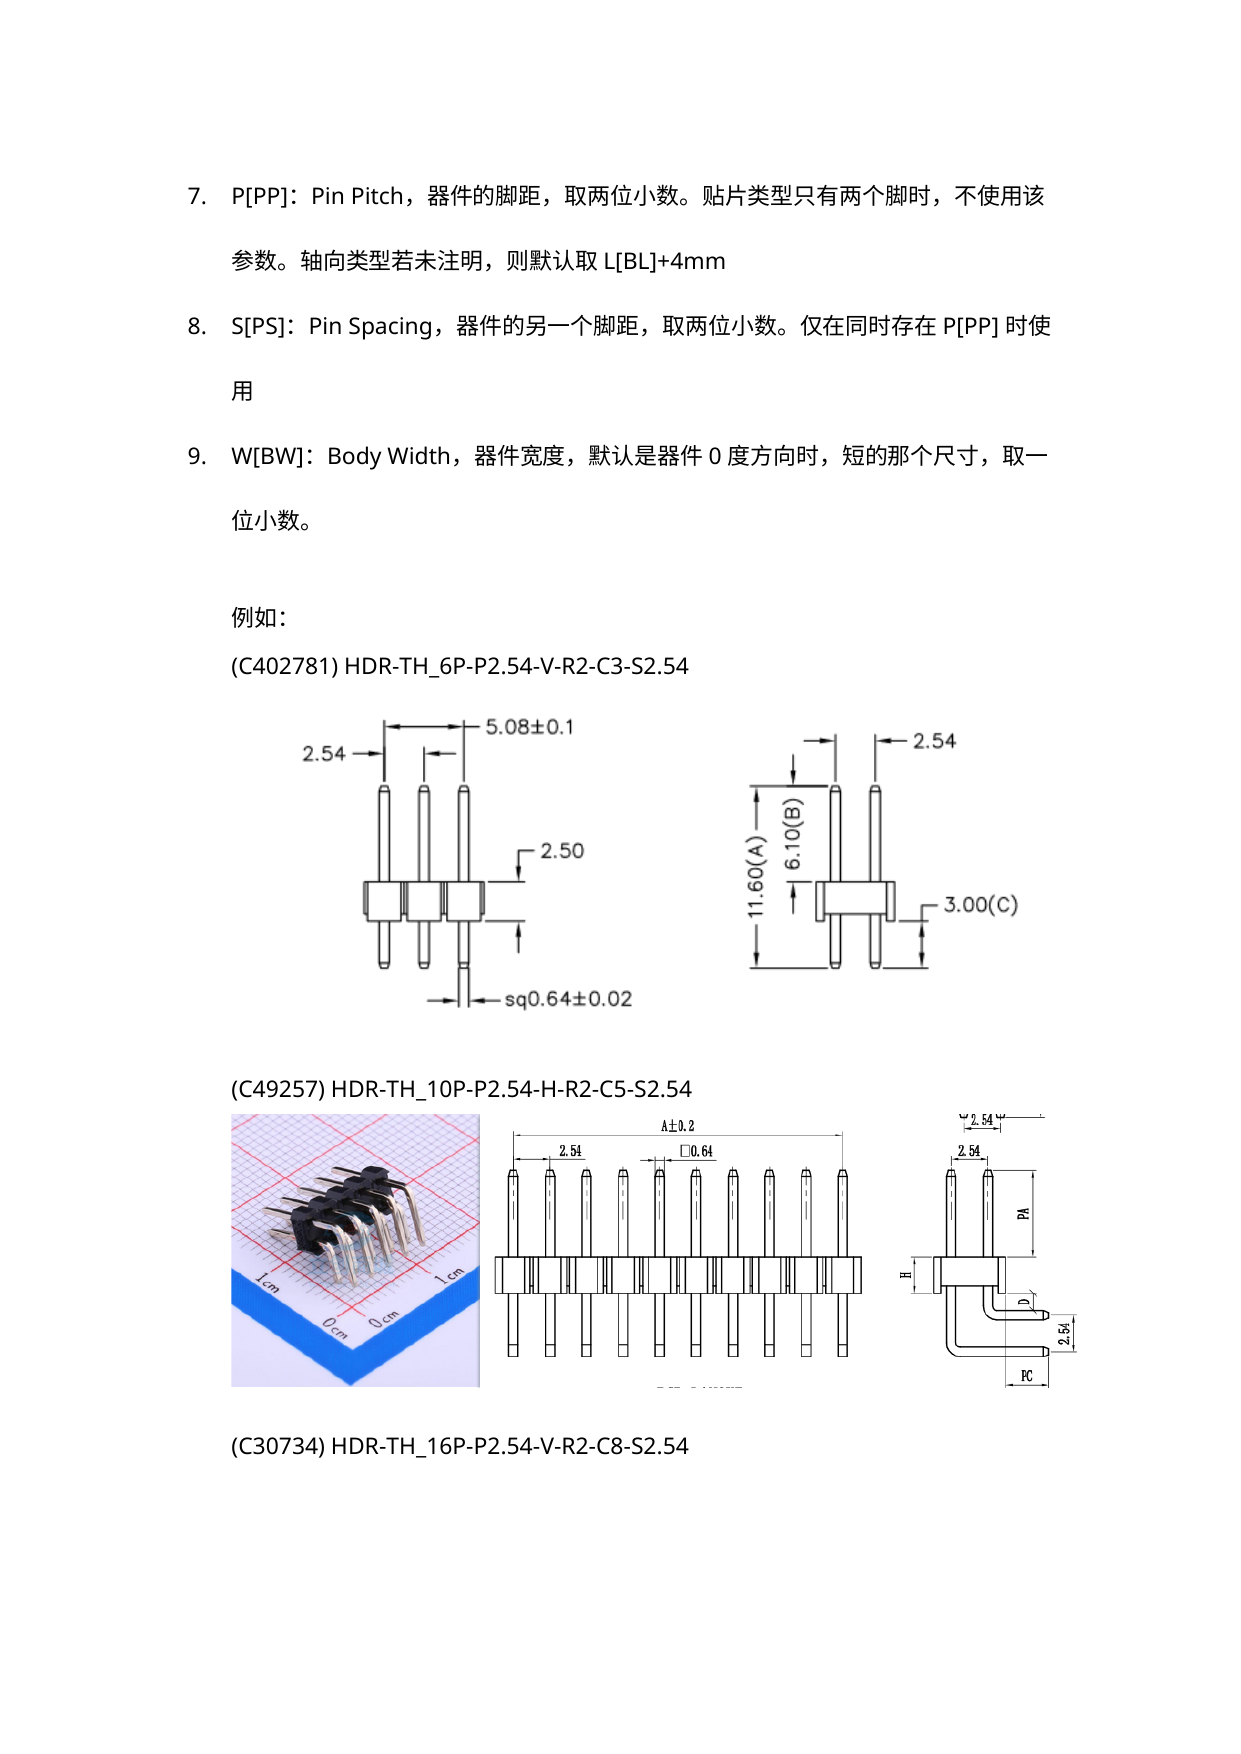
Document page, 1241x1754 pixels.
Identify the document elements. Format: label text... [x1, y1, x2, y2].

picture [231, 693, 1087, 1028]
text (C49257) HDR-TH_10P-P2.54-H-R2-C5-S2.54 [187, 1072, 1053, 1104]
text (C402781) HDR-TH_6P-P2.54-V-R2-C3-S2.54 [187, 649, 1053, 682]
list W[BW]：Body Width，器件宽度，默认是器件 0 度方向时，短的那个尺寸，取一位小数。 [187, 422, 1053, 552]
list P[PP]：Pin Pitch，器件的脚距，取两位小数。贴片类型只有两个脚时，不使用该参数。轴向类型若未注明，则默认取 L[BL]+4mm [187, 162, 1053, 292]
text (C30734) HDR-TH_16P-P2.54-V-R2-C8-S2.54 [187, 1429, 1053, 1462]
picture [231, 1114, 1087, 1388]
list S[PS]：Pin Spacing，器件的另一个脚距，取两位小数。仅在同时存在 P[PP] 时使用 [187, 292, 1053, 422]
text 例如： [187, 584, 1053, 649]
